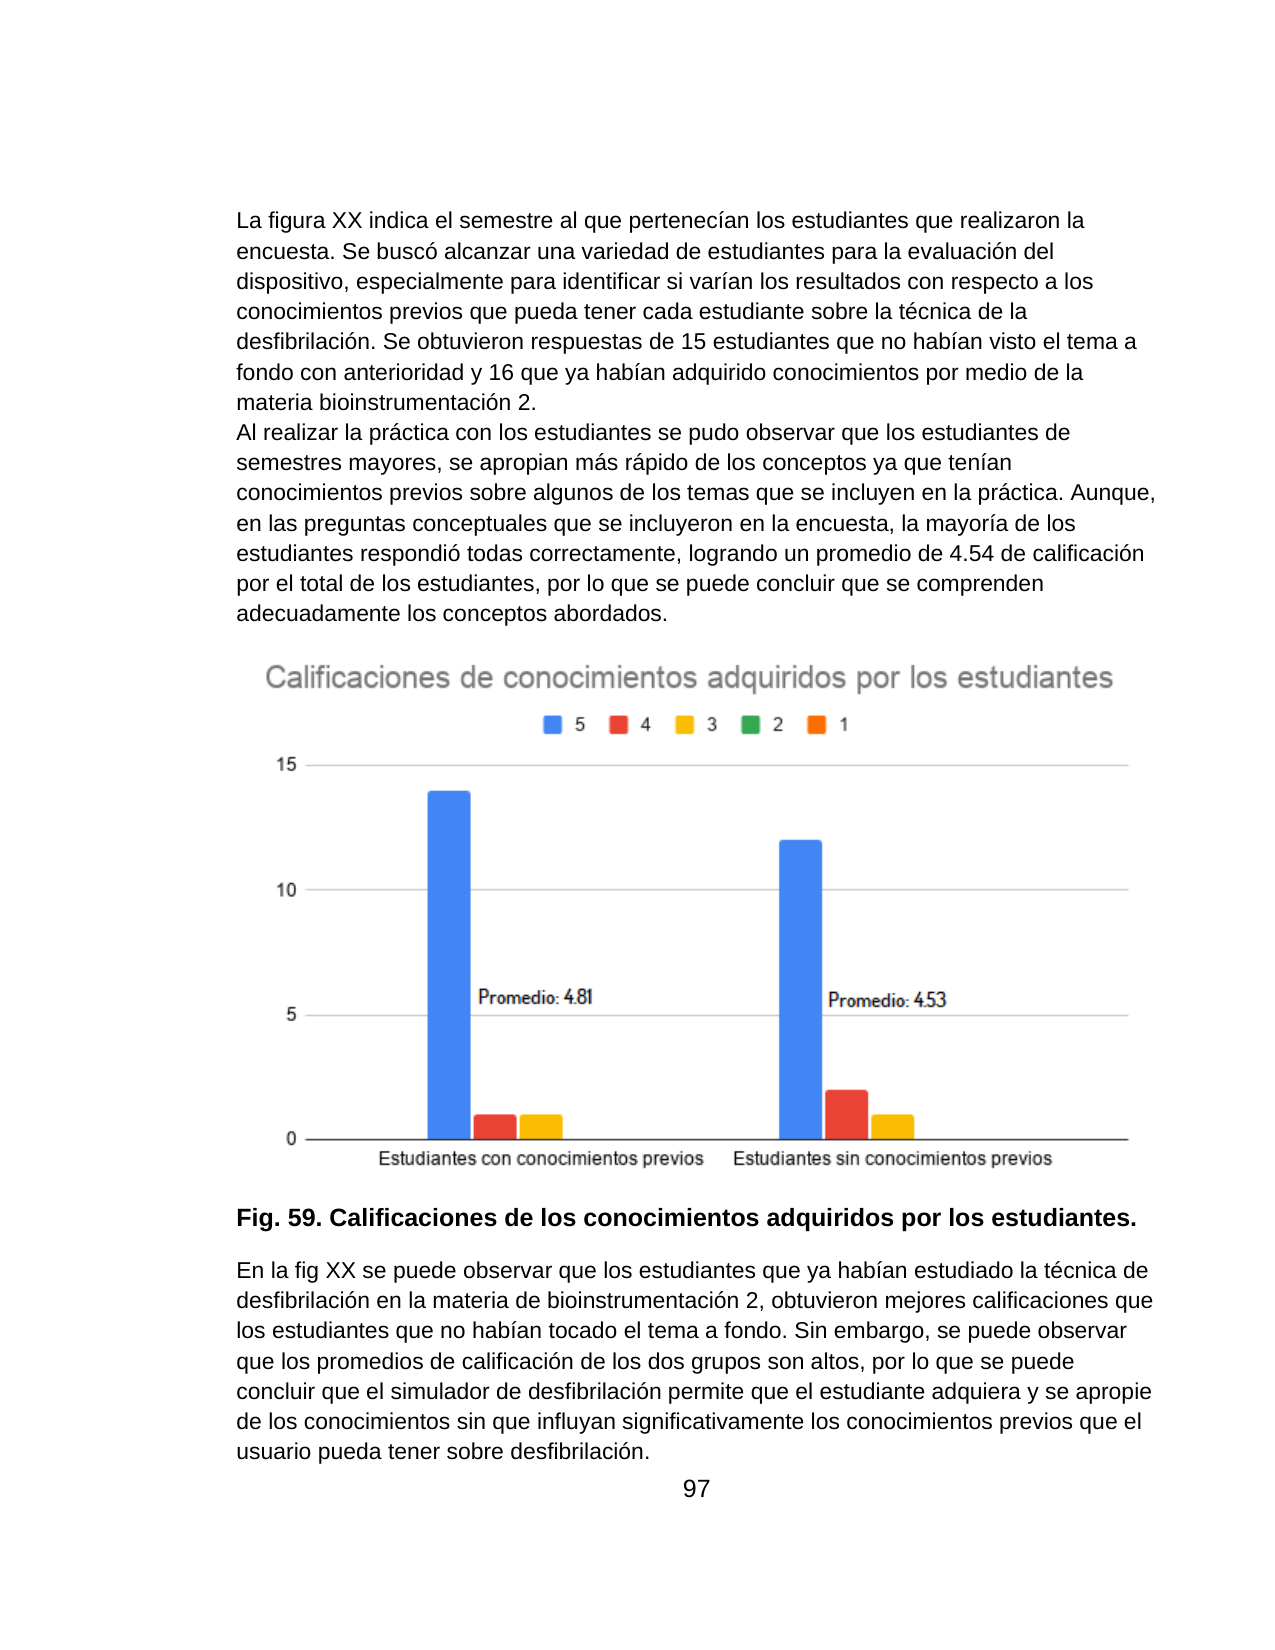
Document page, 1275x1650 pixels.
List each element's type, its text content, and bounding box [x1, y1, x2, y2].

text Al realizar la práctica con los estudiantes se pudo observar que los estudiantes de semestres mayores, se apropian más rápido de los conceptos ya que tenían conocimientos previos sobre algunos de los temas que se incluyen en la práctica. Aunque, en las preguntas conceptuales que se incluyeron en la encuesta, la mayoría de los estudiantes respondió todas correctamente, logrando un promedio de 4.54 de calificación por el total de los estudiantes, por lo que se puede concluir que se comprenden adecuadamente los conceptos abordados. [236, 419, 1157, 626]
picture [236, 630, 1157, 1199]
text En la fig XX se puede observar que los estudiantes que ya habían estudiado la técnica de desfibrilación en la materia de bioinstrumentación 2, obtuvieron mejores calificaciones que los estudiantes que no habían tocado el tema a fondo. Sin embargo, se puede observar que los promedios de calificación de los dos grupos son altos, por lo que se puede concluir que el simulador de desfibrilación permite que el estudiante adquiera y se apropie de los conocimientos sin que influyan significativamente los conocimientos previos que el usuario pueda tener sobre desfibrilación. [236, 1257, 1157, 1465]
text La figura XX indica el semestre al que pertenecían los estudiantes que realizaron la encuesta. Se buscó alcanzar una variedad de estudiantes para la evaluación del dispositivo, especialmente para identificar si varían los resultados con respecto a los conocimientos previos que pueda tener cada estudiante sobre la técnica de la desfibrilación. Se obtuvieron respuestas de 15 estudiantes que no habían visto el tema a fondo con anterioridad y 16 que ya habían adquirido conocimientos por medio de la materia bioinstrumentación 2. [236, 207, 1157, 415]
